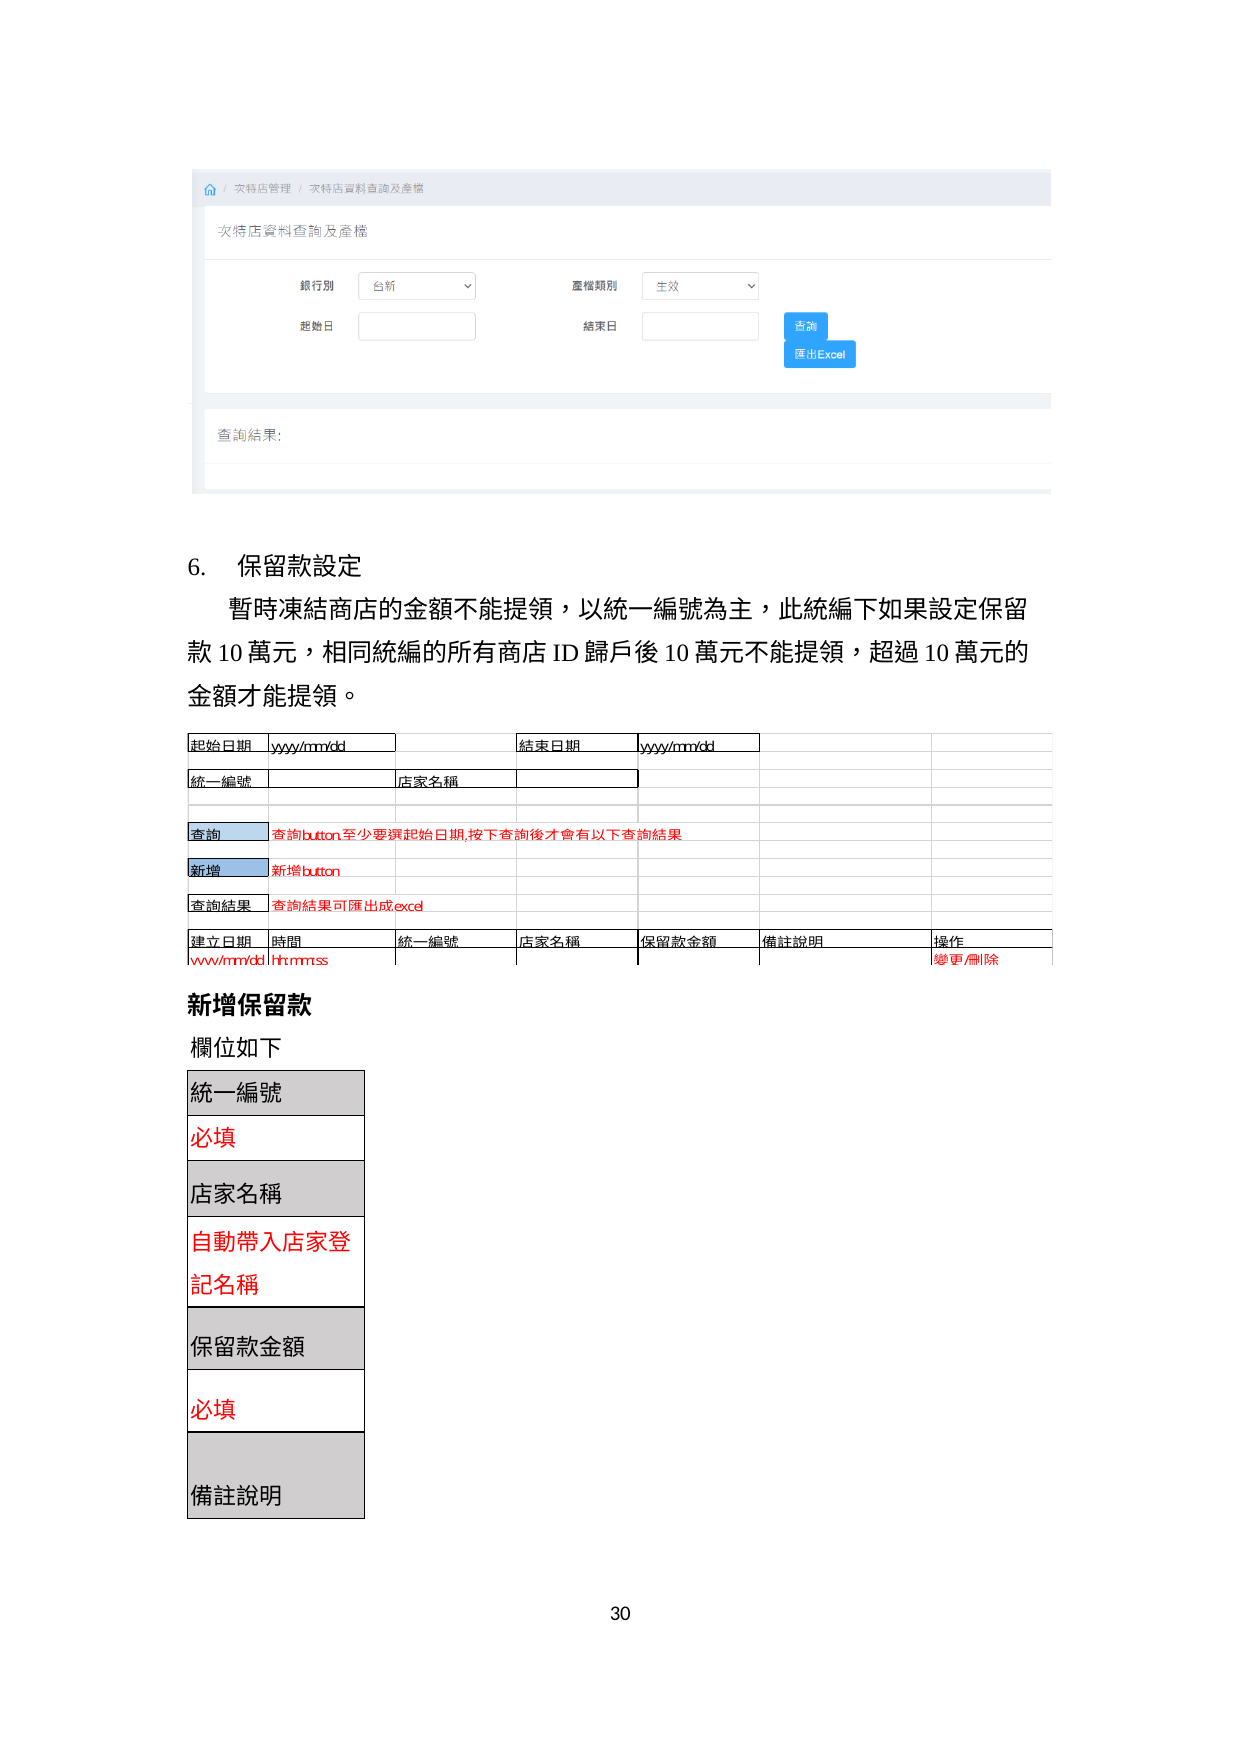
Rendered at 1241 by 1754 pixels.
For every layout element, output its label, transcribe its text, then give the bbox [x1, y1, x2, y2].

text 新增保留款 [187, 985, 1053, 1023]
table_header 欄位如下 [188, 1028, 365, 1070]
table_cell 自動帶入店家登記名稱 [188, 1217, 364, 1306]
table_cell 統一編號 [188, 1071, 364, 1115]
table_cell 店家名稱 [188, 1161, 364, 1216]
table_cell 必填 [188, 1116, 364, 1159]
table_cell 必填 [188, 1370, 364, 1431]
text 暫時凍結商店的金額不能提領，以統一編號為主，此統編下如果設定保留款10萬元，相同統編的所有商店ID歸戶後10萬元不能提領，超過10萬元的金額才能提領。 [187, 589, 1053, 713]
table_cell 保留款金額 [188, 1308, 364, 1369]
picture [187, 169, 1052, 494]
table_cell 備註說明 [188, 1433, 364, 1518]
subtitle 保留款設定 [187, 546, 1053, 584]
